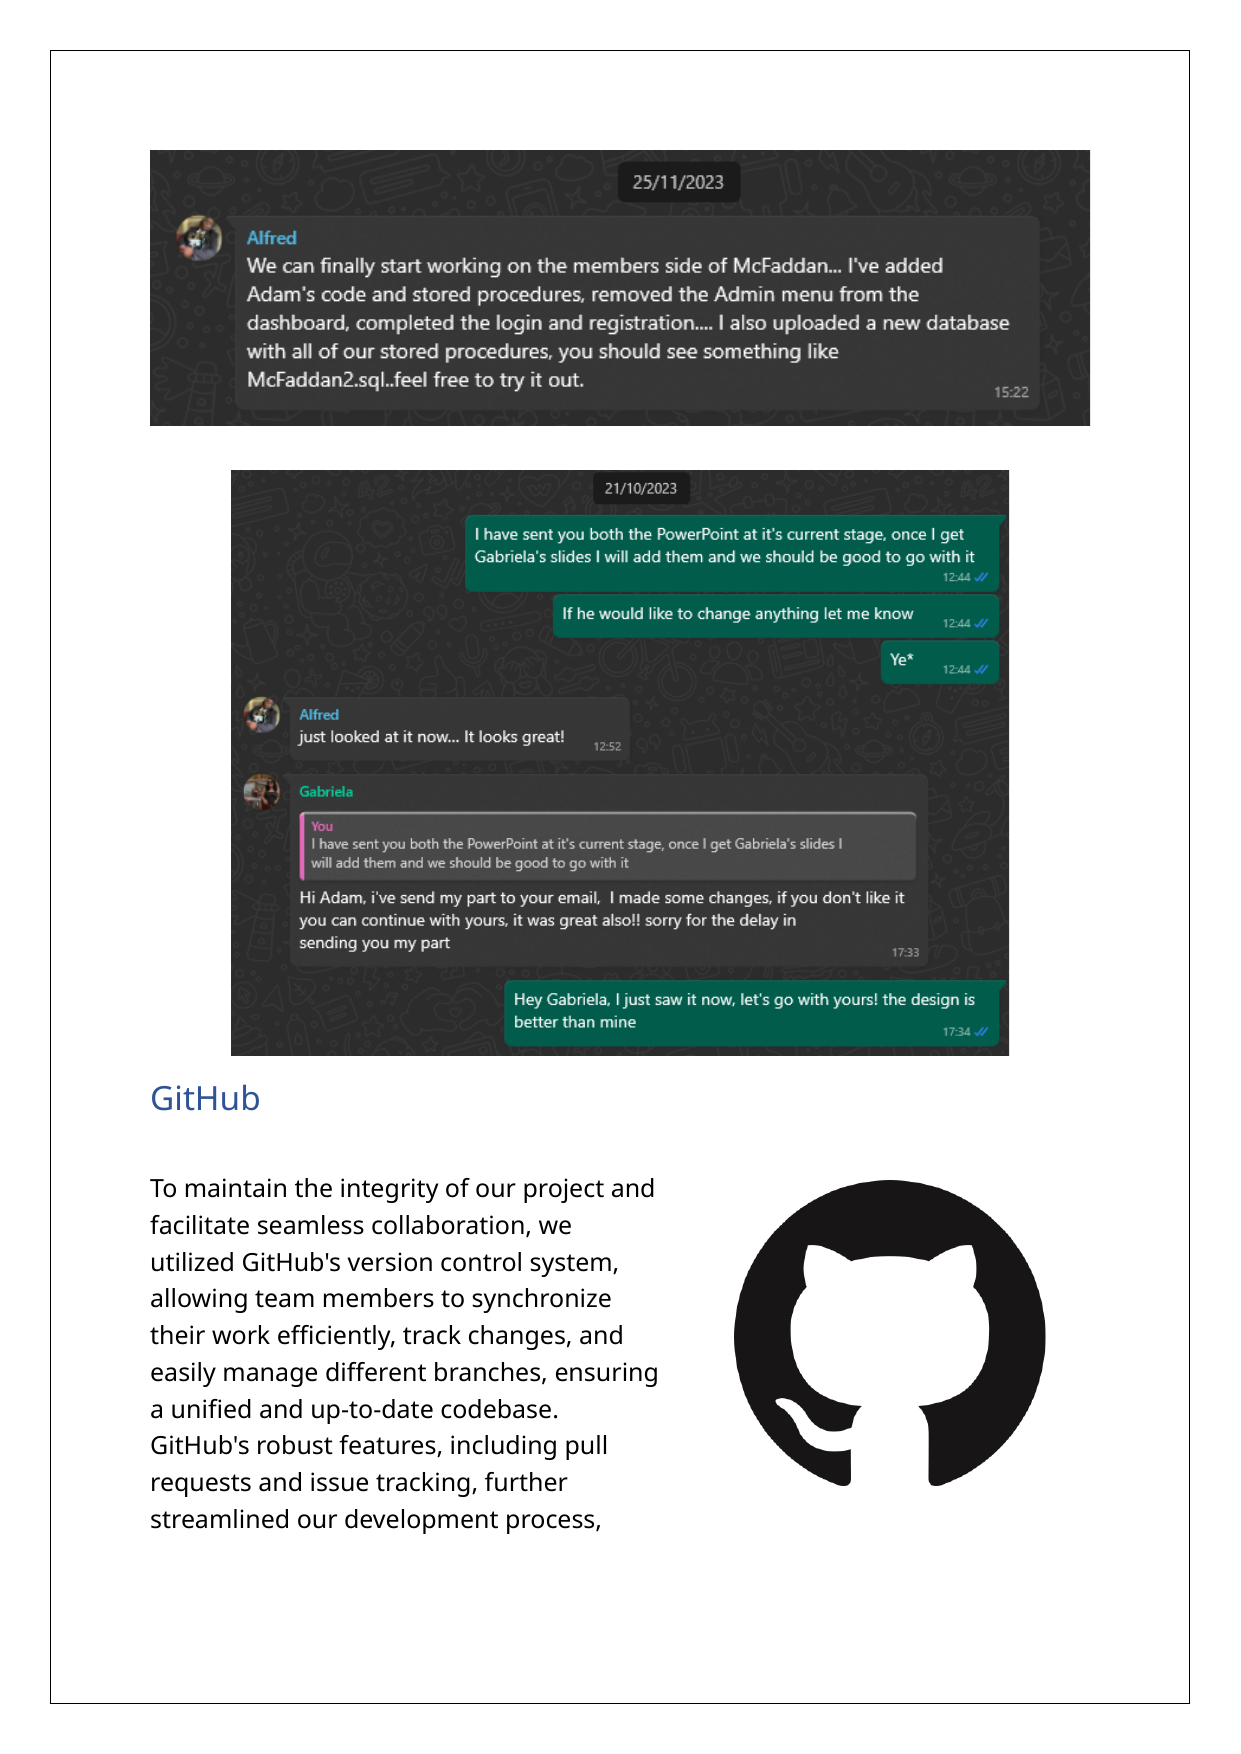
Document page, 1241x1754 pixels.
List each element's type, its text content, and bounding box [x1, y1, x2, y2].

picture [682, 1125, 1097, 1540]
picture [231, 470, 1010, 1056]
picture [150, 150, 1091, 426]
